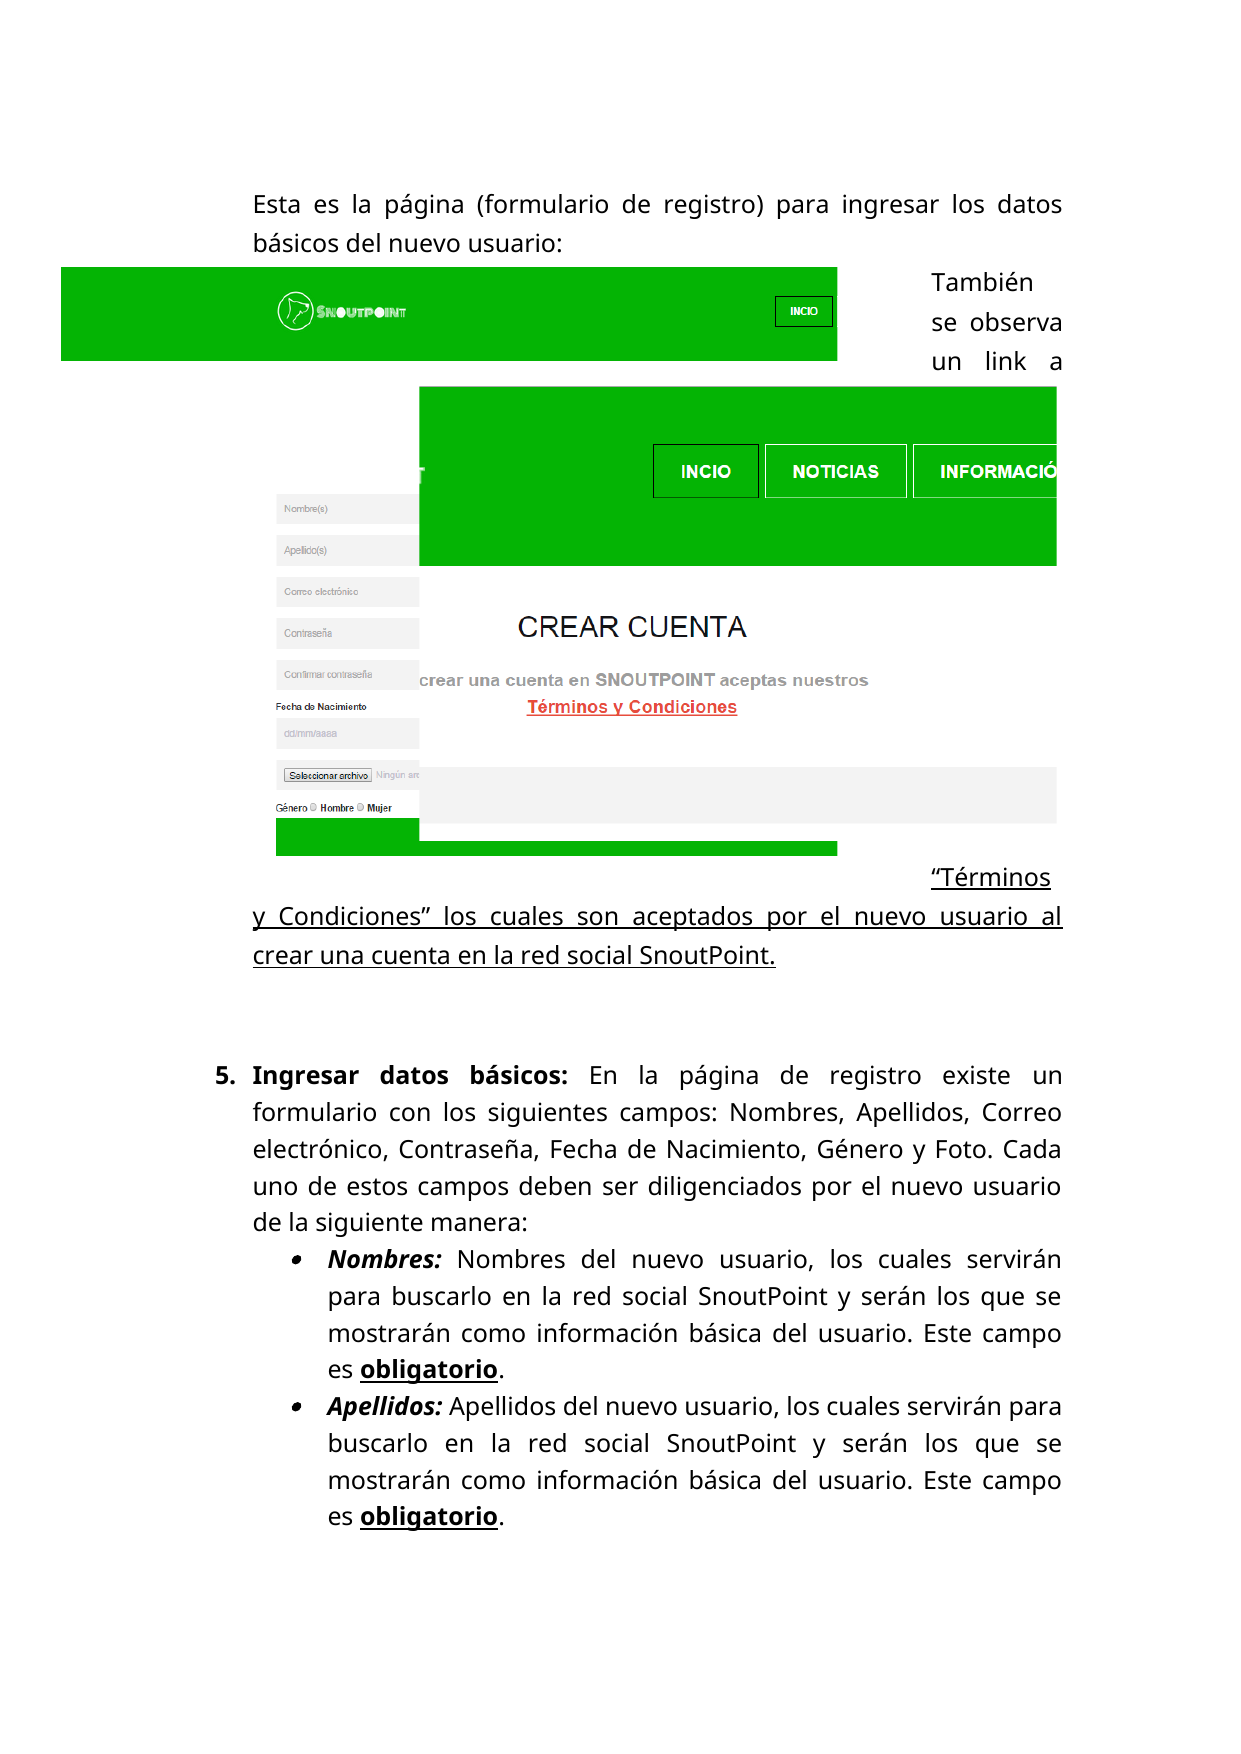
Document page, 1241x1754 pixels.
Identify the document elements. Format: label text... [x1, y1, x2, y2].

list Apellidos: Apellidos del nuevo usuario, los cuales servirán para buscarlo en la red social SnoutPoint y serán los que se mostrarán como información básica del usuario. Este campo es obligatorio. [290, 1389, 1063, 1533]
list También se observa un link a “Términos y Condiciones” los cuales son aceptados por el nuevo usuario al crear una cuenta en la red social SnoutPoint. [252, 929, 1063, 972]
list Ingresar datos básicos: En la página de registro existe un formulario con los siguientes campos: Nombres, Apellidos, Correo electrónico, Contraseña, Fecha de Nacimiento, Género y Foto. Cada uno de estos campos deben ser diligenciados por el nuevo usuario de la siguiente manera: [215, 1058, 1063, 1239]
list Esta es la página (formulario de registro) para ingresar los datos básicos del nuevo usuario: [252, 187, 1063, 260]
list Nombres: Nombres del nuevo usuario, los cuales servirán para buscarlo en la red social SnoutPoint y serán los que se mostrarán como información básica del usuario. Este campo es obligatorio. [290, 1242, 1063, 1386]
picture [61, 267, 1055, 883]
